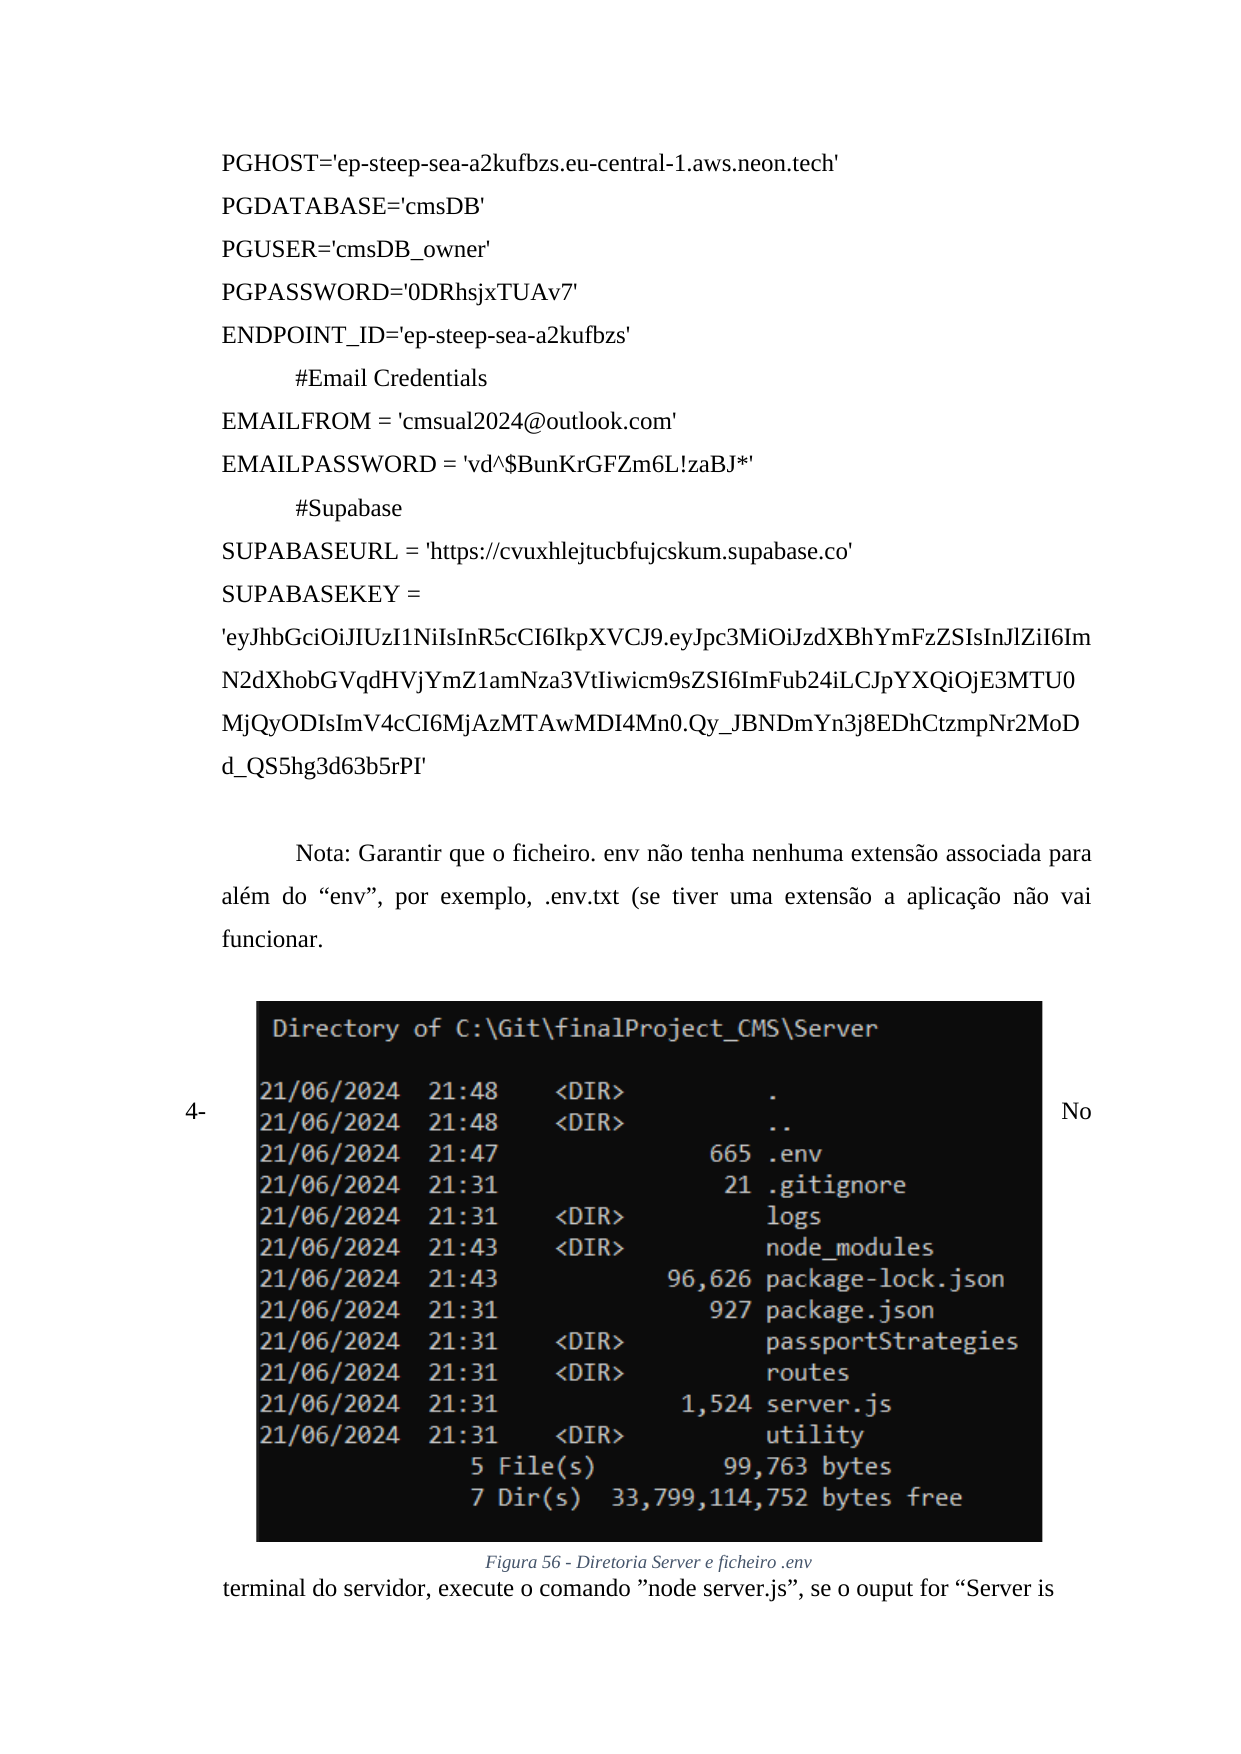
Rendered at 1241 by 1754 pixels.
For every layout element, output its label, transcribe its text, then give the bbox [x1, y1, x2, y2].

text 'eyJhbGciOiJIUzI1NiIsInR5cCI6IkpXVCJ9.eyJpc3MiOiJzdXBhYmFzZSIsInJlZiI6ImN2dXhobGVqdHVjYmZ1amNza3VtIiwicm9sZSI6ImFub24iLCJpYXQiOjE3MTU0MjQyODIsImV4cCI6MjAzMTAwMDI4Mn0.Qy_JBNDmYn3j8EDhCtzmpNr2MoDd_QS5hg3d63b5rPI' [221, 622, 1092, 780]
text #Supabase SUPABASEURL = 'https://cvuxhlejtucbfujcskum.supabase.co' [221, 493, 1092, 564]
text Nota: Garantir que o ficheiro. env não tenha nenhuma extensão associada para além do “env”, por exemplo, .env.txt (se tiver uma extensão a aplicação não vai funcionar. [221, 838, 1092, 953]
text SUPABASEKEY = [221, 579, 1092, 608]
text EMAILPASSWORD = 'vd^$BunKrGFZm6L!zaBJ*' [221, 449, 1092, 478]
picture [256, 1001, 1043, 1542]
text EMAILFROM = 'cmsual2024@outlook.com' [221, 406, 1092, 435]
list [185, 1096, 1092, 1601]
text #Email Credentials [221, 363, 1092, 392]
text PGHOST='ep-steep-sea-a2kufbzs.eu-central-1.aws.neon.tech' PGDATABASE='cmsDB' PGUSER='cmsDB_owner' PGPASSWORD='0DRhsjxTUAv7' ENDPOINT_ID='ep-steep-sea-a2kufbzs' [221, 148, 1092, 349]
